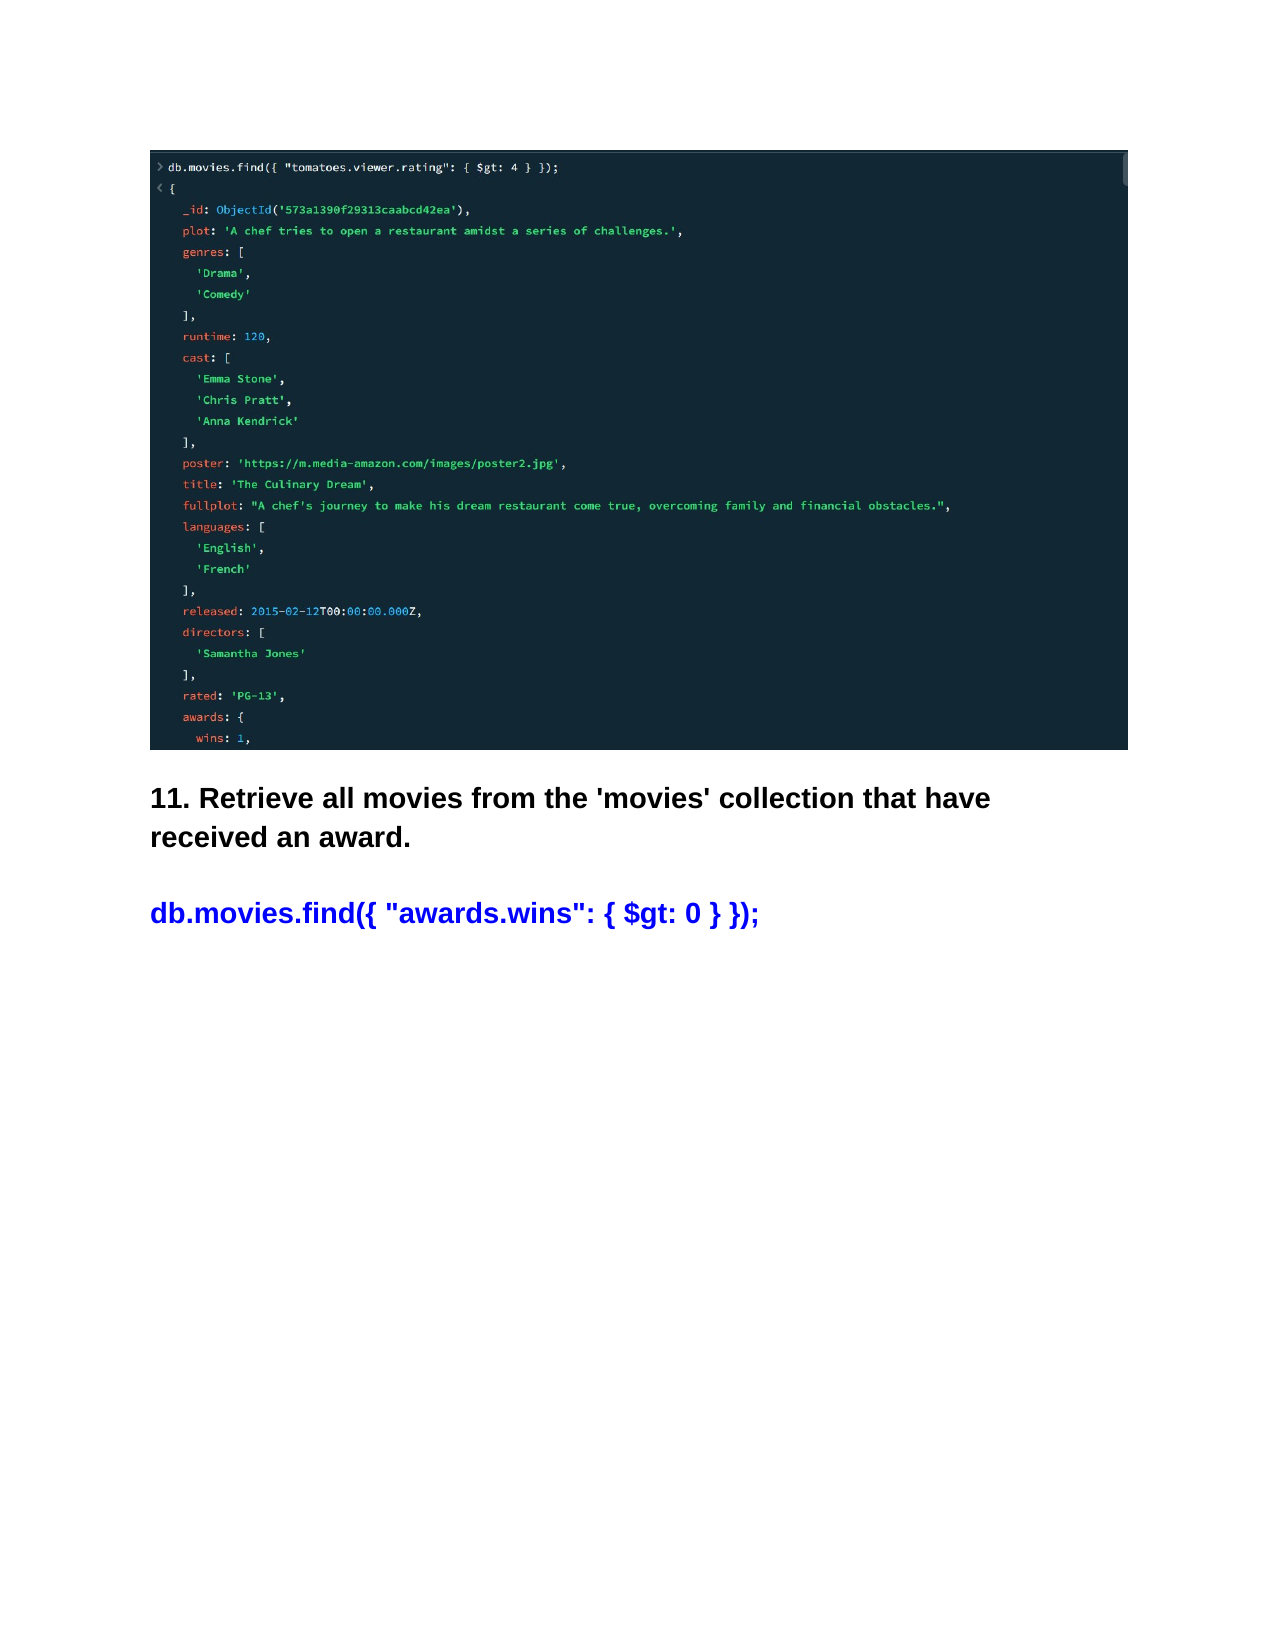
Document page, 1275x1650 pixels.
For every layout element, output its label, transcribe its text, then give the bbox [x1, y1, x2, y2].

list Retrieve all movies from the 'movies' collection that have received an award. [150, 781, 1117, 853]
text db.movies.find({ "awards.wins": { $gt: 0 } }); [150, 897, 1210, 930]
picture [150, 150, 1128, 750]
